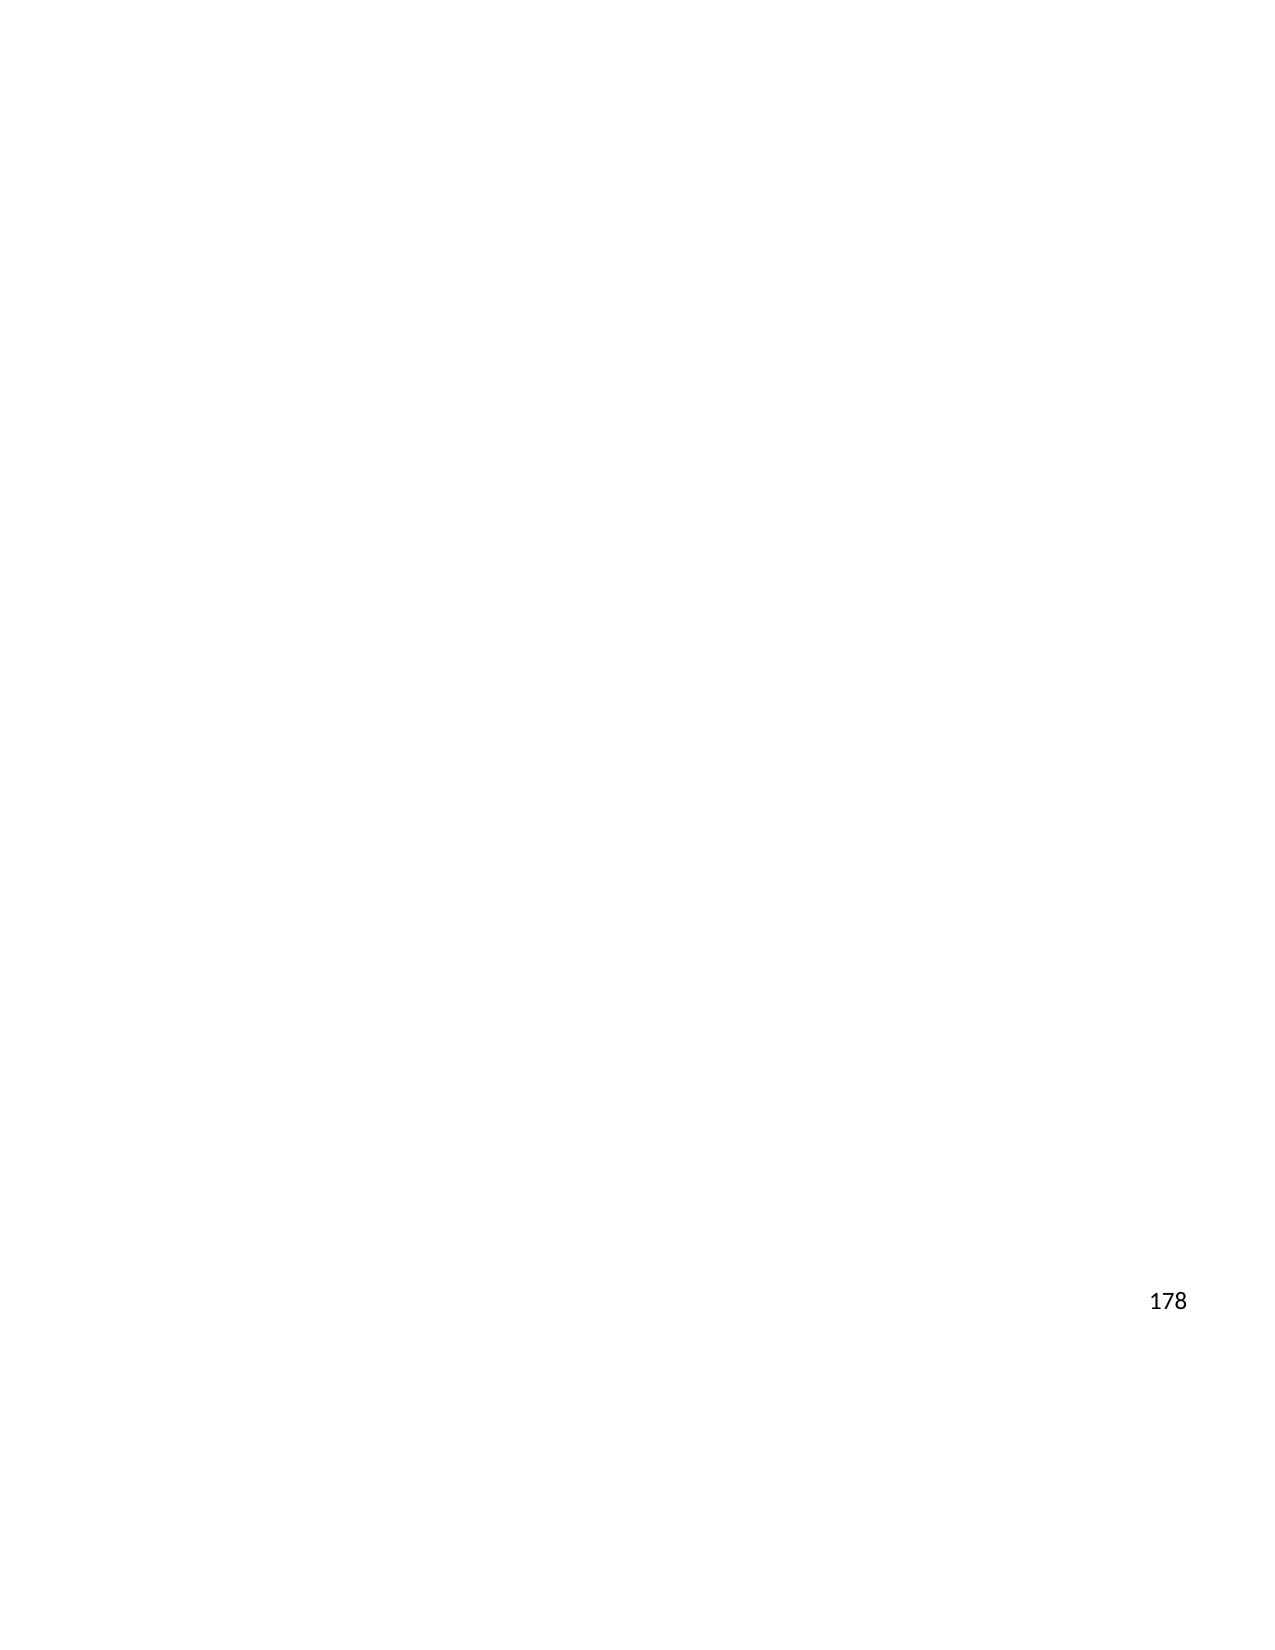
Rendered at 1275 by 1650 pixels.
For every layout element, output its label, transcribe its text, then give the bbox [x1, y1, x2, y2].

text 178 [179, 1285, 1187, 1316]
